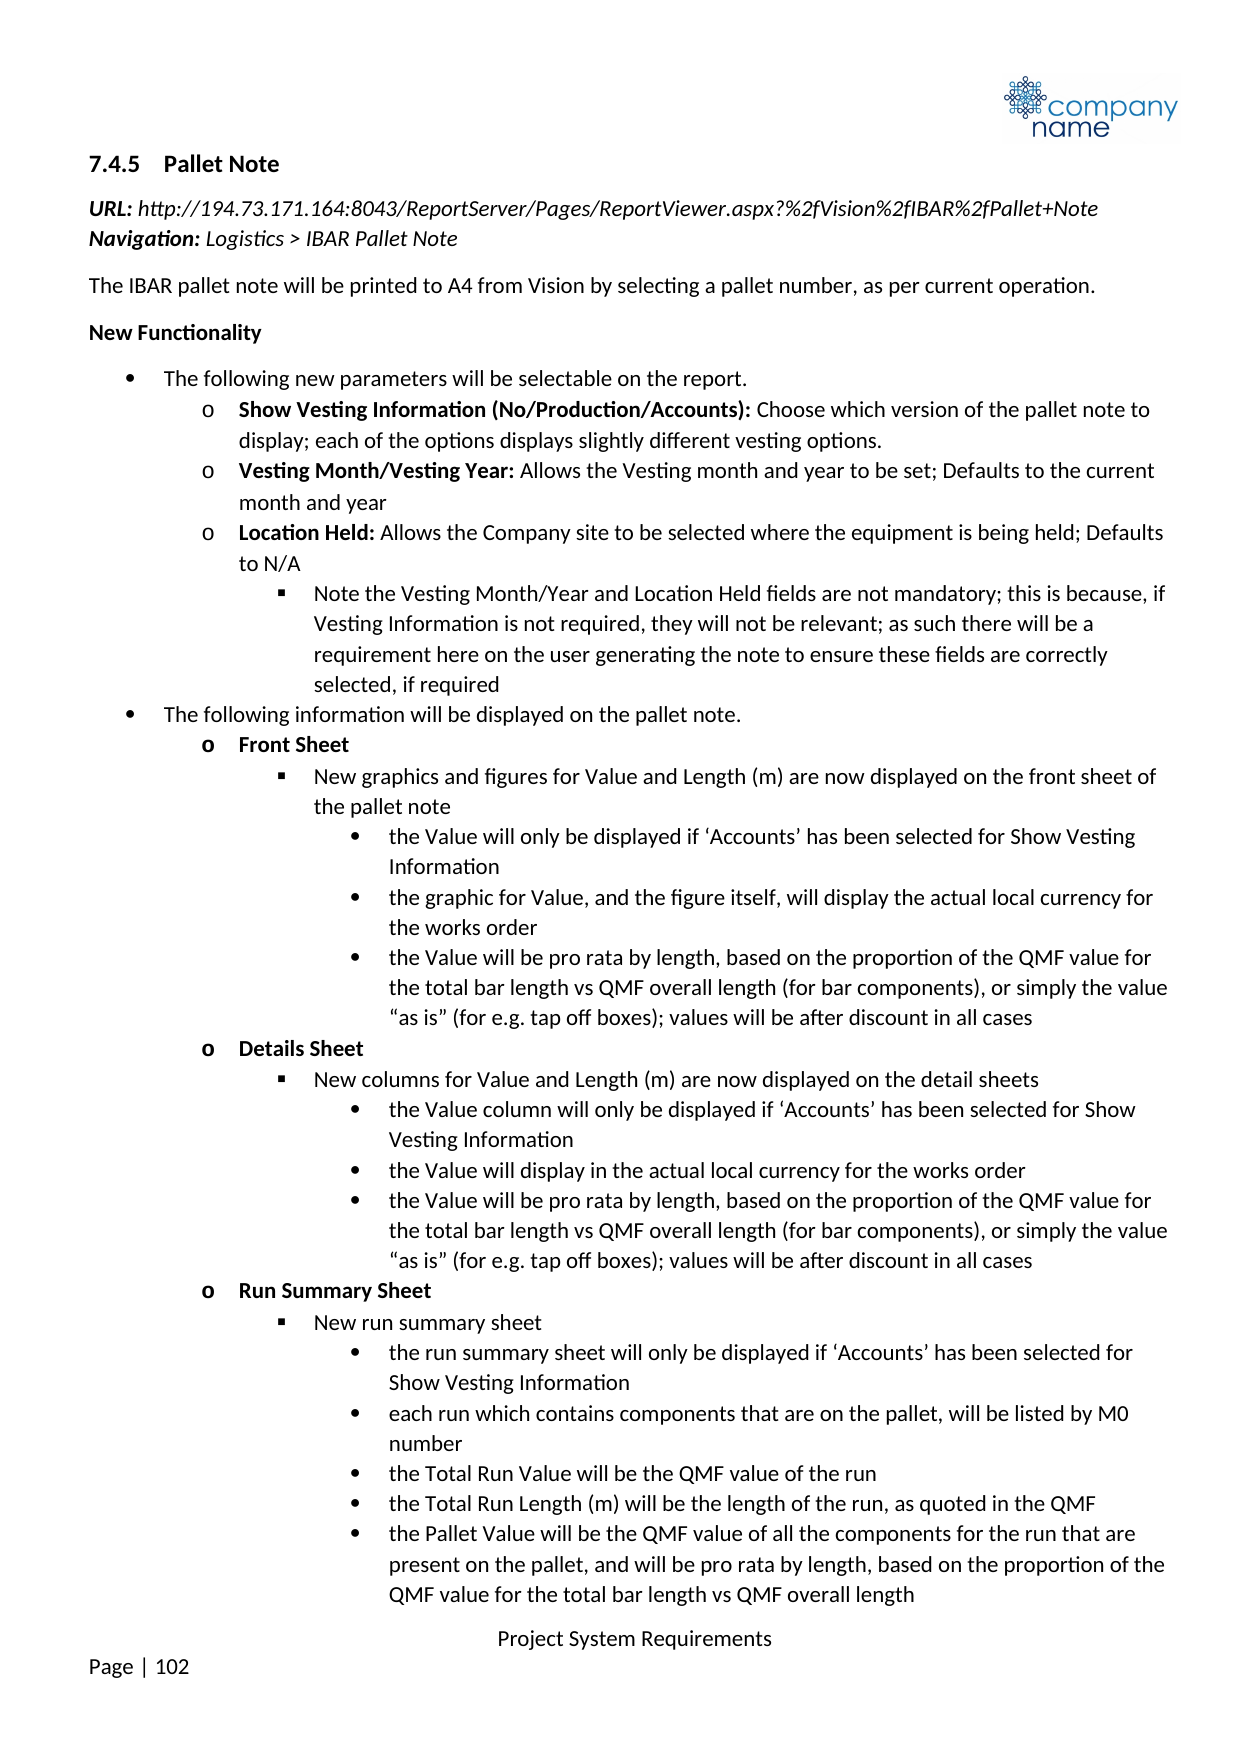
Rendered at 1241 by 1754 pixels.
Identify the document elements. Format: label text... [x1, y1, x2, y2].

list the Total Run Value will be the QMF value of the run [351, 1459, 1181, 1487]
list the Total Run Length (m) will be the length of the run, as quoted in the QMF [351, 1489, 1181, 1517]
list the Value will display in the actual local currency for the works order [351, 1156, 1181, 1184]
list the Value will only be displayed if ‘Accounts’ has been selected for Show Vesting Information [351, 822, 1181, 881]
subtitle Pallet Note [89, 148, 1181, 179]
list New run summary sheet [276, 1308, 1181, 1336]
list Front Sheet [201, 730, 1181, 759]
list the run summary sheet will only be displayed if ‘Accounts’ has been selected for Show Vesting Information [351, 1338, 1181, 1397]
text The IBAR pallet note will be printed to A4 from Vision by selecting a pallet number, as per current operation. [89, 271, 1181, 299]
list The following information will be displayed on the pallet note. [126, 700, 1181, 728]
text New Functionality [89, 318, 1181, 346]
list Location Held: Allows the Company site to be selected where the equipment is being held; Defaults to N/A [201, 518, 1181, 577]
text URL: http://194.73.171.164:8043/ReportServer/Pages/ReportViewer.aspx?%2fVision%2fIBAR%2fPallet+Note [89, 194, 1181, 222]
list Details Sheet [201, 1034, 1181, 1063]
list Note the Vesting Month/Year and Location Held fields are not mandatory; this is because, if Vesting Information is not required, they will not be relevant; as such there will be a requirement here on the user generating the note to ensure these fields are correctly selected, if required [276, 579, 1181, 698]
list The following new parameters will be selectable on the report. [126, 364, 1181, 392]
list the Value will be pro rata by length, based on the proportion of the QMF value for the total bar length vs QMF overall length (for bar components), or simply the value “as is” (for e.g. tap off boxes); values will be after discount in all cases [351, 1186, 1181, 1274]
list the Pallet Value will be the QMF value of all the components for the run that are present on the pallet, and will be pro rata by length, based on the proportion of the QMF value for the total bar length vs QMF overall length [351, 1519, 1181, 1608]
list the graphic for Value, and the figure itself, will display the actual local currency for the works order [351, 883, 1181, 941]
list New graphics and figures for Value and Length (m) are now displayed on the front sheet of the pallet note [276, 762, 1181, 820]
text Navigation: Logistics > IBAR Pallet Note [89, 224, 1181, 252]
list the Value column will only be displayed if ‘Accounts’ has been selected for Show Vesting Information [351, 1095, 1181, 1154]
list New columns for Value and Length (m) are now displayed on the detail sheets [276, 1065, 1181, 1093]
list the Value will be pro rata by length, based on the proportion of the QMF value for the total bar length vs QMF overall length (for bar components), or simply the value “as is” (for e.g. tap off boxes); values will be after discount in all cases [351, 943, 1181, 1032]
list Vesting Month/Vesting Year: Allows the Vesting month and year to be set; Defaults to the current month and year [201, 456, 1181, 516]
list each run which contains components that are on the pallet, will be listed by M0 number [351, 1399, 1181, 1457]
list Run Summary Sheet [201, 1277, 1181, 1306]
picture [1002, 73, 1182, 144]
list Show Vesting Information (No/Production/Accounts): Choose which version of the pallet note to display; each of the options displays slightly different vesting options. [201, 395, 1181, 454]
